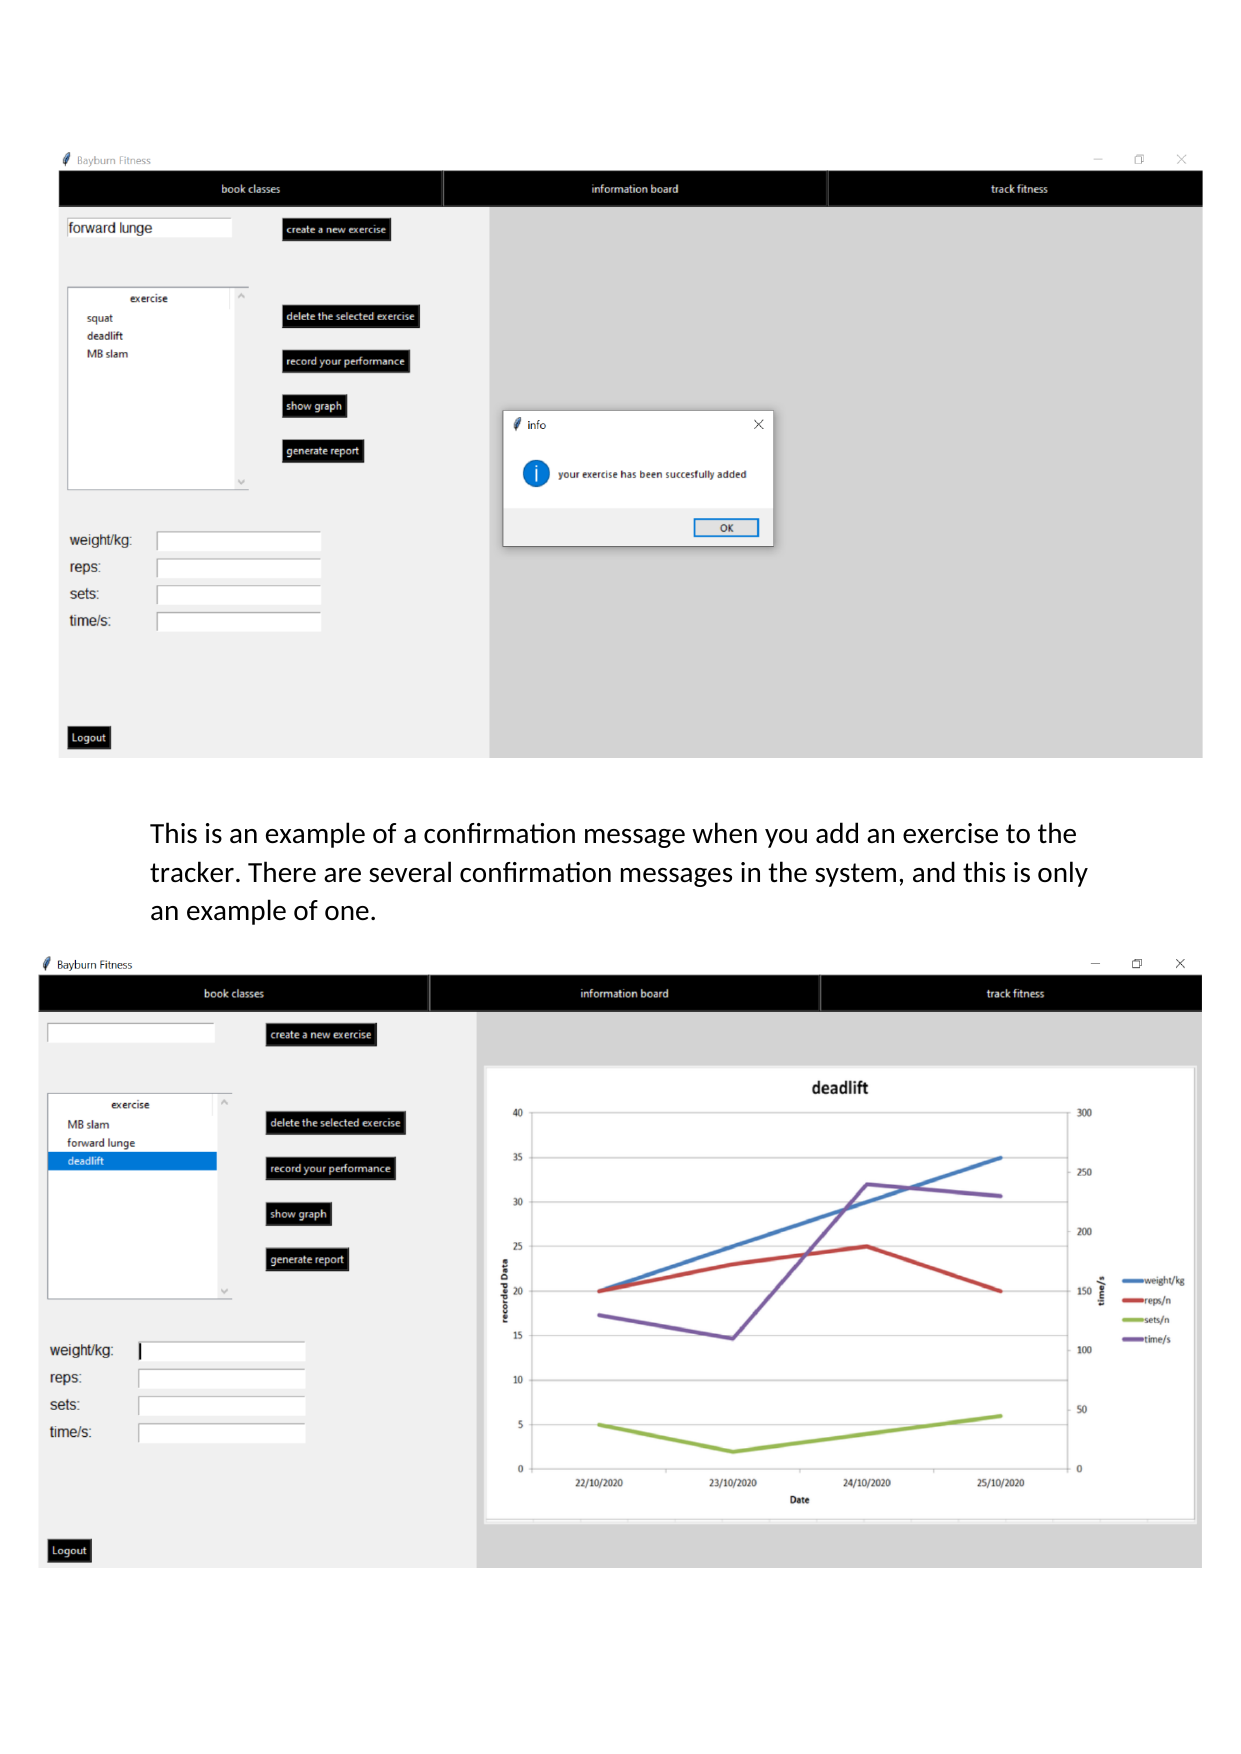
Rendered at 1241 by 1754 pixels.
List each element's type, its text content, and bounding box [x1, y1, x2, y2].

text This is an example of a confirmation message when you add an exercise to the tracker. There are several confirmation messages in the system, and this is only an example of one. [150, 815, 1090, 928]
picture [38, 953, 1202, 1568]
picture [58, 150, 1203, 758]
